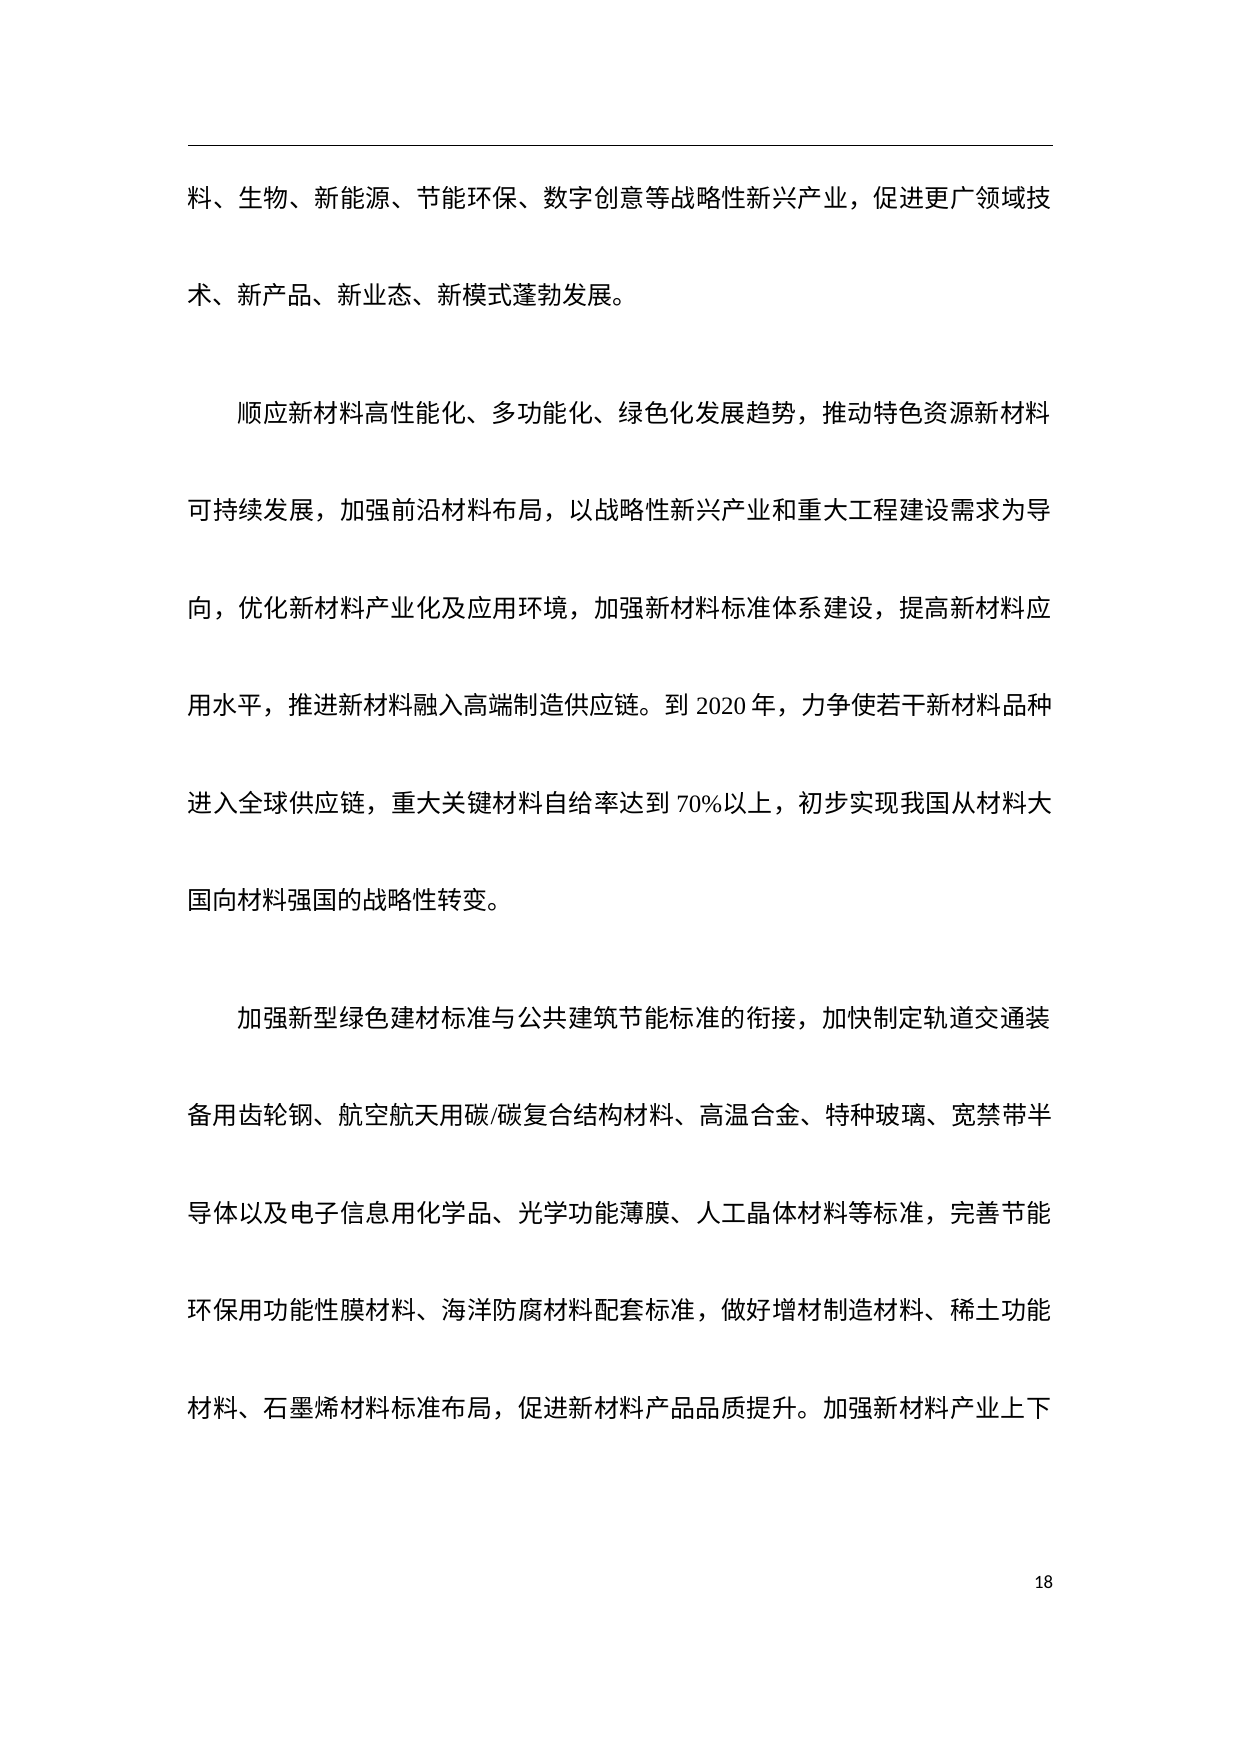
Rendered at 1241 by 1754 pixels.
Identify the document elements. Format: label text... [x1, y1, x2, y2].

text 顺应新材料高性能化、多功能化、绿色化发展趋势，推动特色资源新材料可持续发展，加强前沿材料布局，以战略性新兴产业和重大工程建设需求为导向，优化新材料产业化及应用环境，加强新材料标准体系建设，提高新材料应用水平，推进新材料融入高端制造供应链。到2020年，力争使若干新材料品种进入全球供应链，重大关键材料自给率达到70%以上，初步实现我国从材料大国向材料强国的战略性转变。 [187, 379, 1053, 931]
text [187, 984, 1053, 1439]
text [187, 164, 1053, 326]
